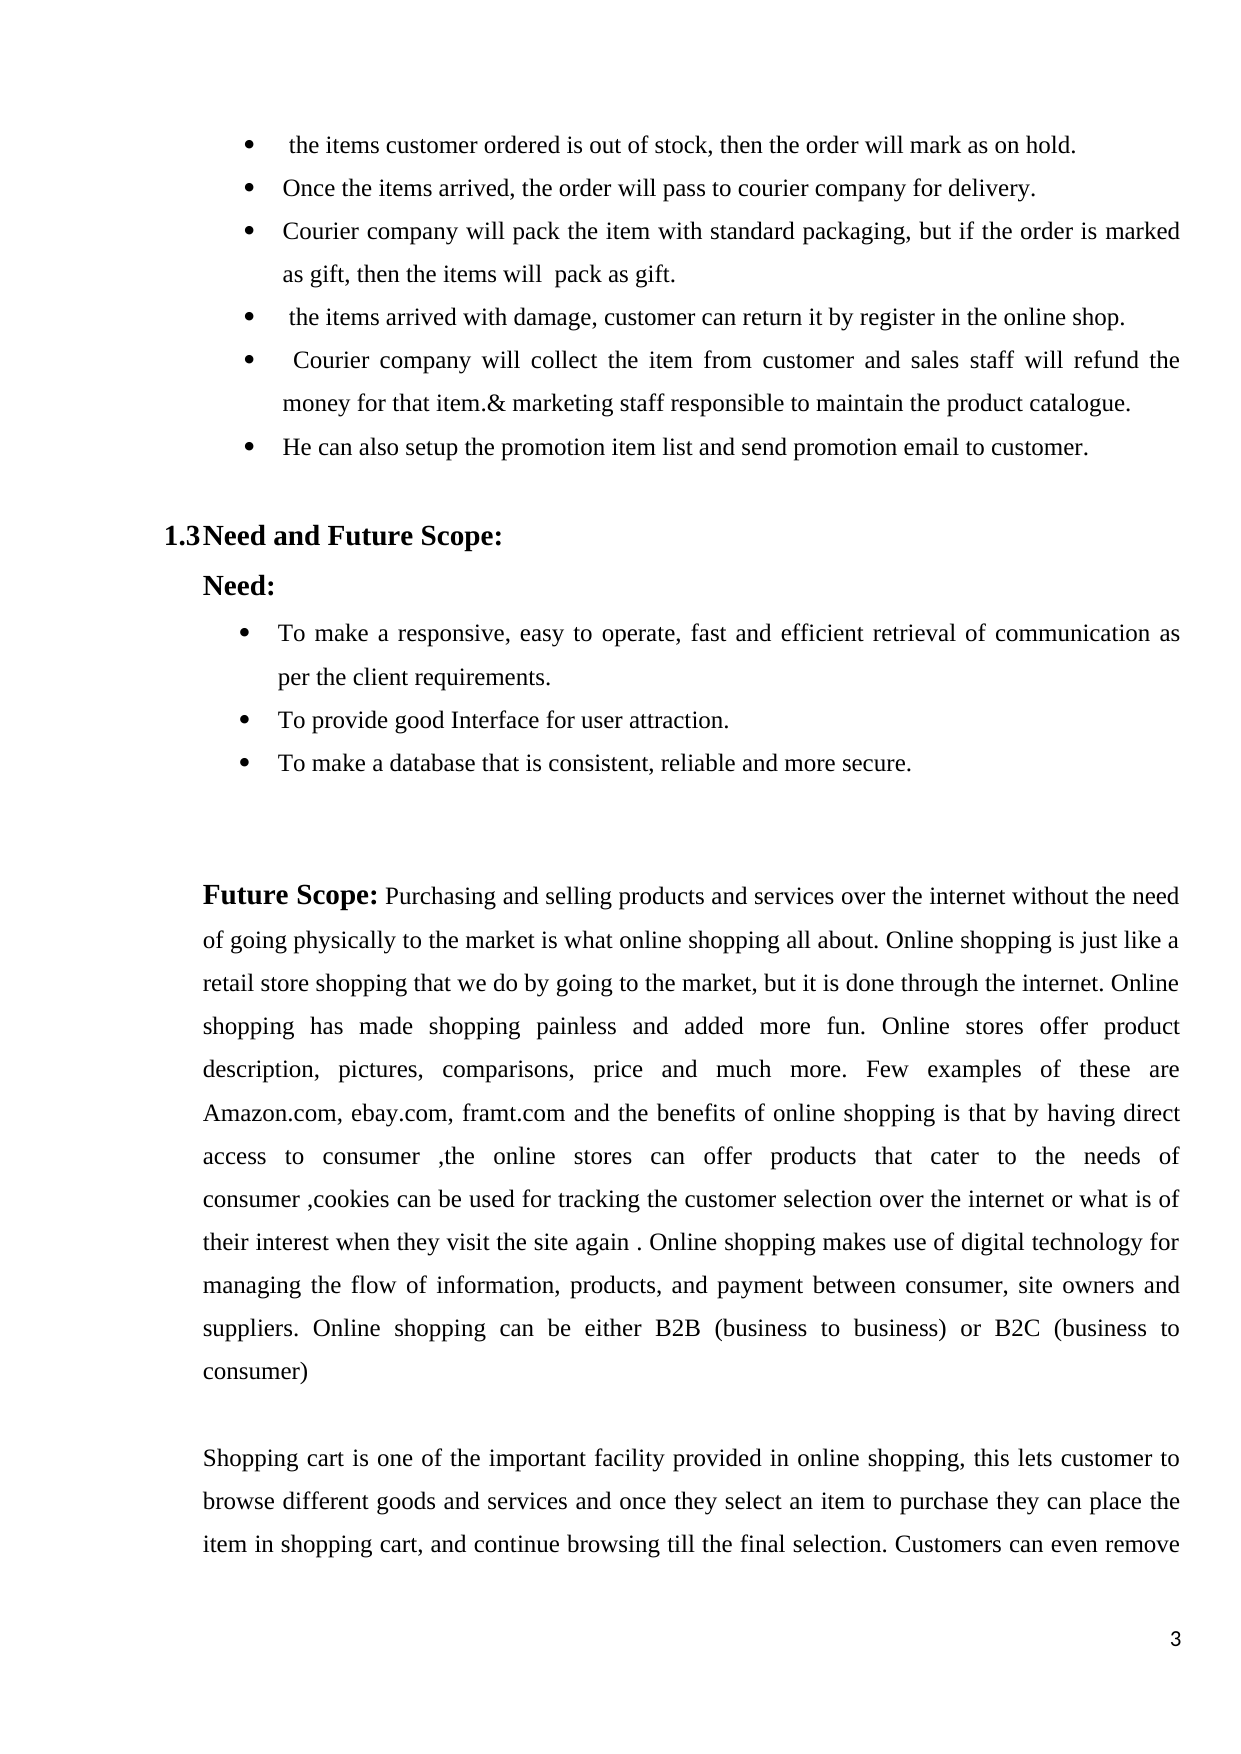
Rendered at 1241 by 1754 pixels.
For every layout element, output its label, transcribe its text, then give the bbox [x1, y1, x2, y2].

list Courier company will collect the item from customer and sales staff will refund the money for that item.& marketing staff responsible to maintain the product catalogue. [245, 345, 1181, 417]
list To provide good Interface for user attraction. [240, 705, 1181, 733]
list To make a responsive, easy to operate, fast and efficient retrieval of communication as per the client requirements. [240, 618, 1181, 690]
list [203, 1443, 1181, 1558]
list He can also setup the promotion item list and send promotion email to customer. [245, 432, 1181, 460]
list Future Scope: Purchasing and selling products and services over the internet without the need of going physically to the market is what online shopping all about. Online shopping is just like a retail store shopping that we do by going to the market, but it is done through the internet. Online shopping has made shopping painless and added more fun. Online stores offer product description, pictures, comparisons, price and much more. Few examples of these are Amazon.com, ebay.com, framt.com and the benefits of online shopping is that by having direct access to consumer ,the online stores can offer products that cater to the needs of consumer ,cookies can be used for tracking the customer selection over the internet or what is of their interest when they visit the site again . Online shopping makes use of digital technology for managing the flow of information, products, and payment between consumer, site owners and suppliers. Online shopping can be either B2B (business to business) or B2C (business to consumer) [203, 877, 1181, 1385]
list the items customer ordered is out of stock, then the order will mark as on hold. [245, 130, 1181, 158]
list Need: [203, 568, 1181, 602]
list Need and Future Scope: [164, 518, 1181, 551]
list Once the items arrived, the order will pass to courier company for delivery. [245, 173, 1181, 202]
list Courier company will pack the item with standard packaging, but if the order is marked as gift, then the items will pack as gift. [245, 216, 1181, 288]
list To make a database that is consistent, reliable and more secure. [240, 748, 1181, 777]
list the items arrived with damage, customer can return it by register in the online shop. [245, 302, 1181, 331]
